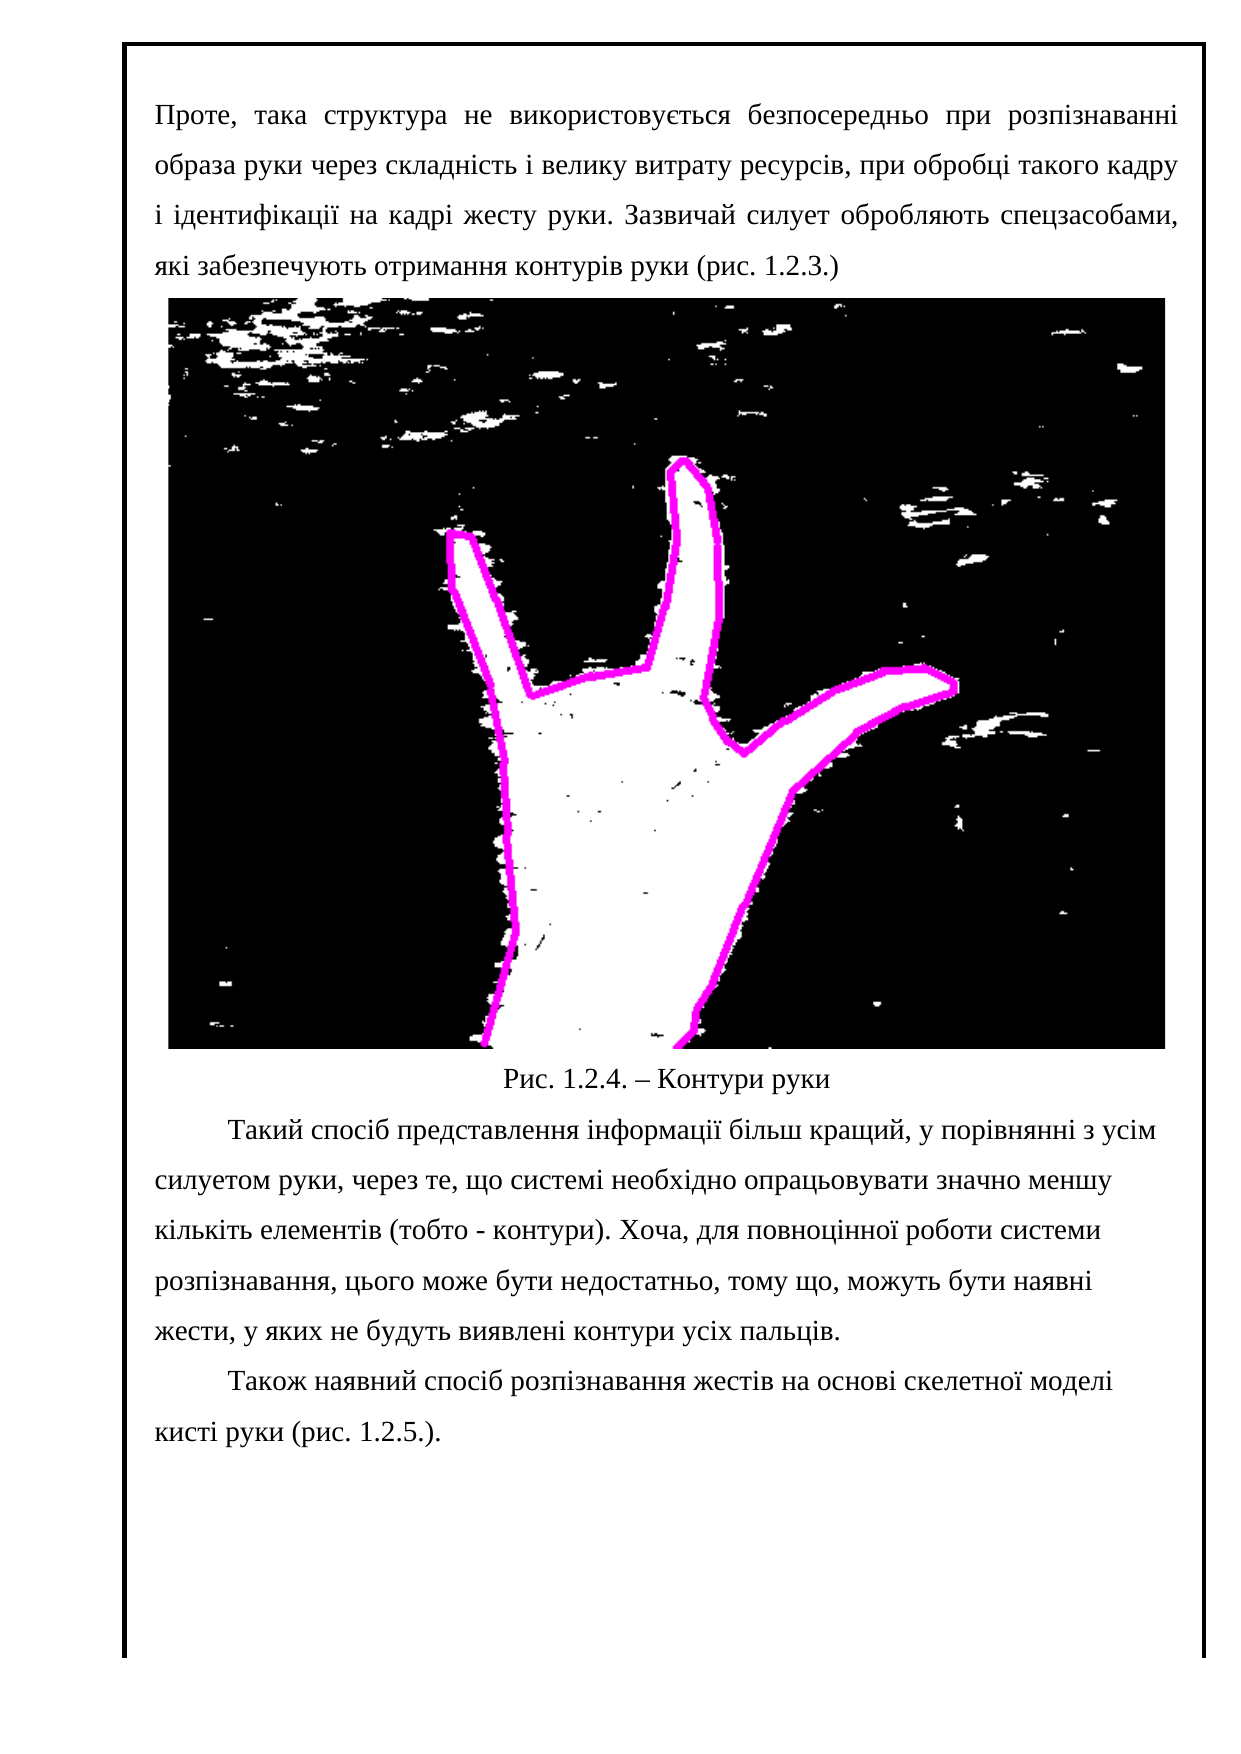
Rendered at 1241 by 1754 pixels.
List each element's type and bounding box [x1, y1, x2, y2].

picture [168, 298, 1166, 1049]
table_header [127, 46, 1202, 1658]
